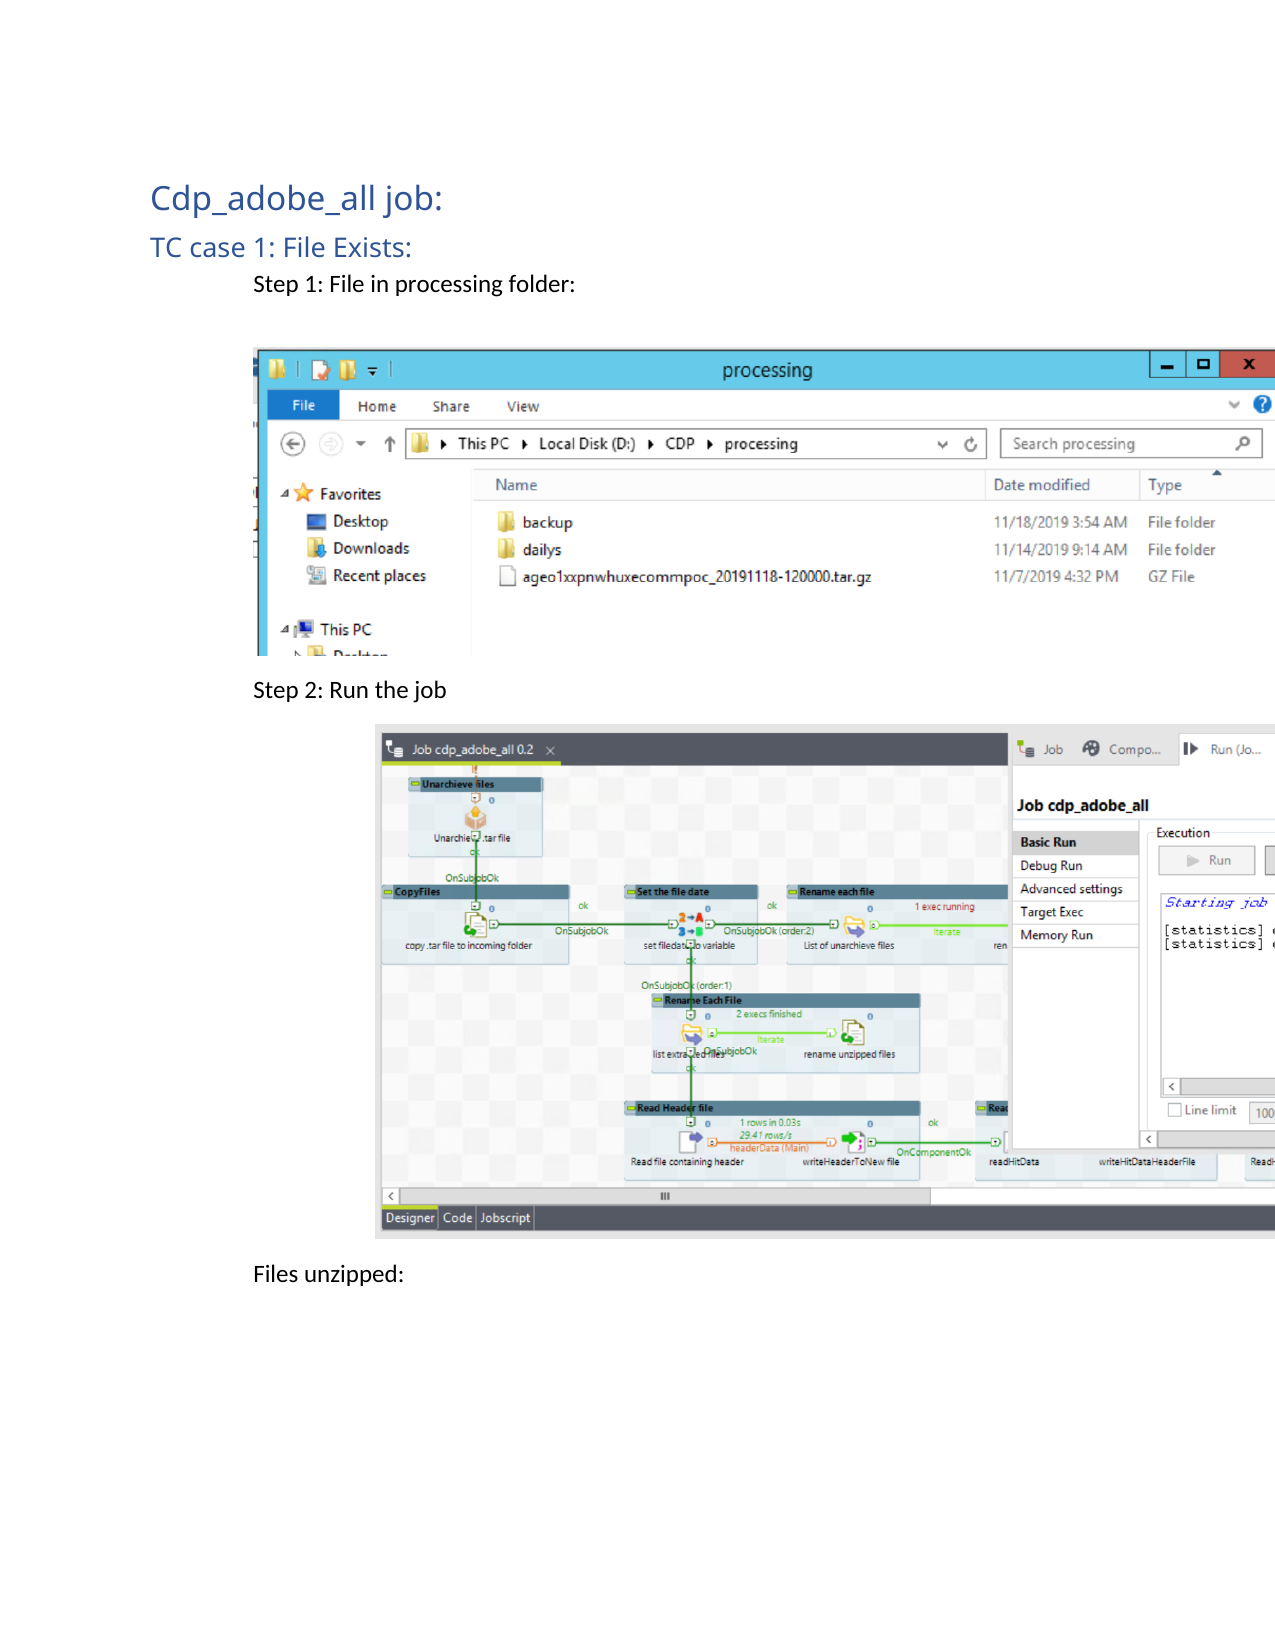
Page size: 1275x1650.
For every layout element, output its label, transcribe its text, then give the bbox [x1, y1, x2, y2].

picture [253, 347, 1275, 656]
subtitle TC case 1: File Exists: [150, 228, 1125, 265]
text Files unzipped: [253, 1258, 1125, 1288]
text Step 2: Run the job [253, 674, 1125, 705]
text Step 1: File in processing folder: [253, 268, 1125, 298]
subtitle Cdp_adobe_all job: [150, 175, 1125, 220]
picture [375, 724, 1275, 1239]
